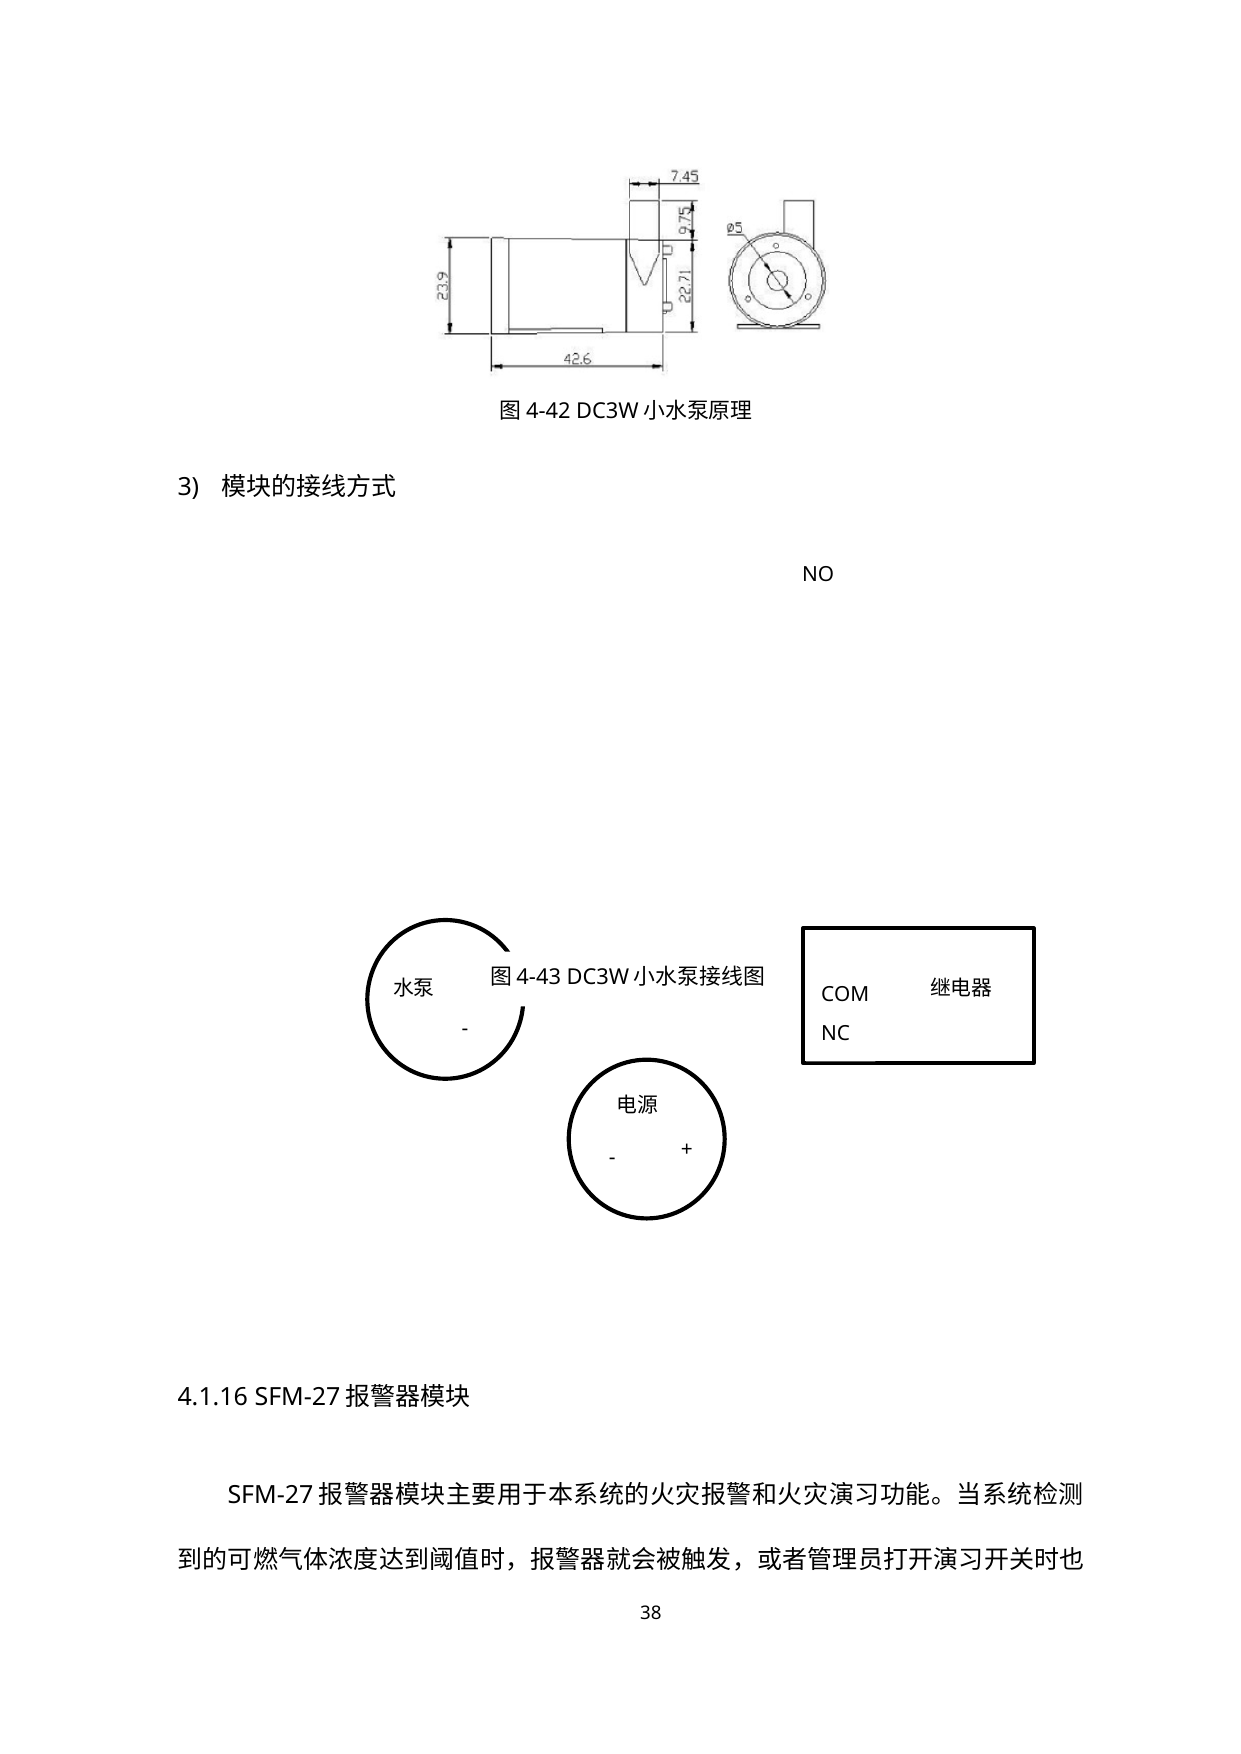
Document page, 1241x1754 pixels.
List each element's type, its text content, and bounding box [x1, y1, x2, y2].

picture [434, 159, 830, 379]
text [177, 1460, 1087, 1590]
text 4.1.16 SFM-27报警器模块 [177, 1362, 1087, 1427]
list 模块的接线方式 [177, 452, 1087, 517]
